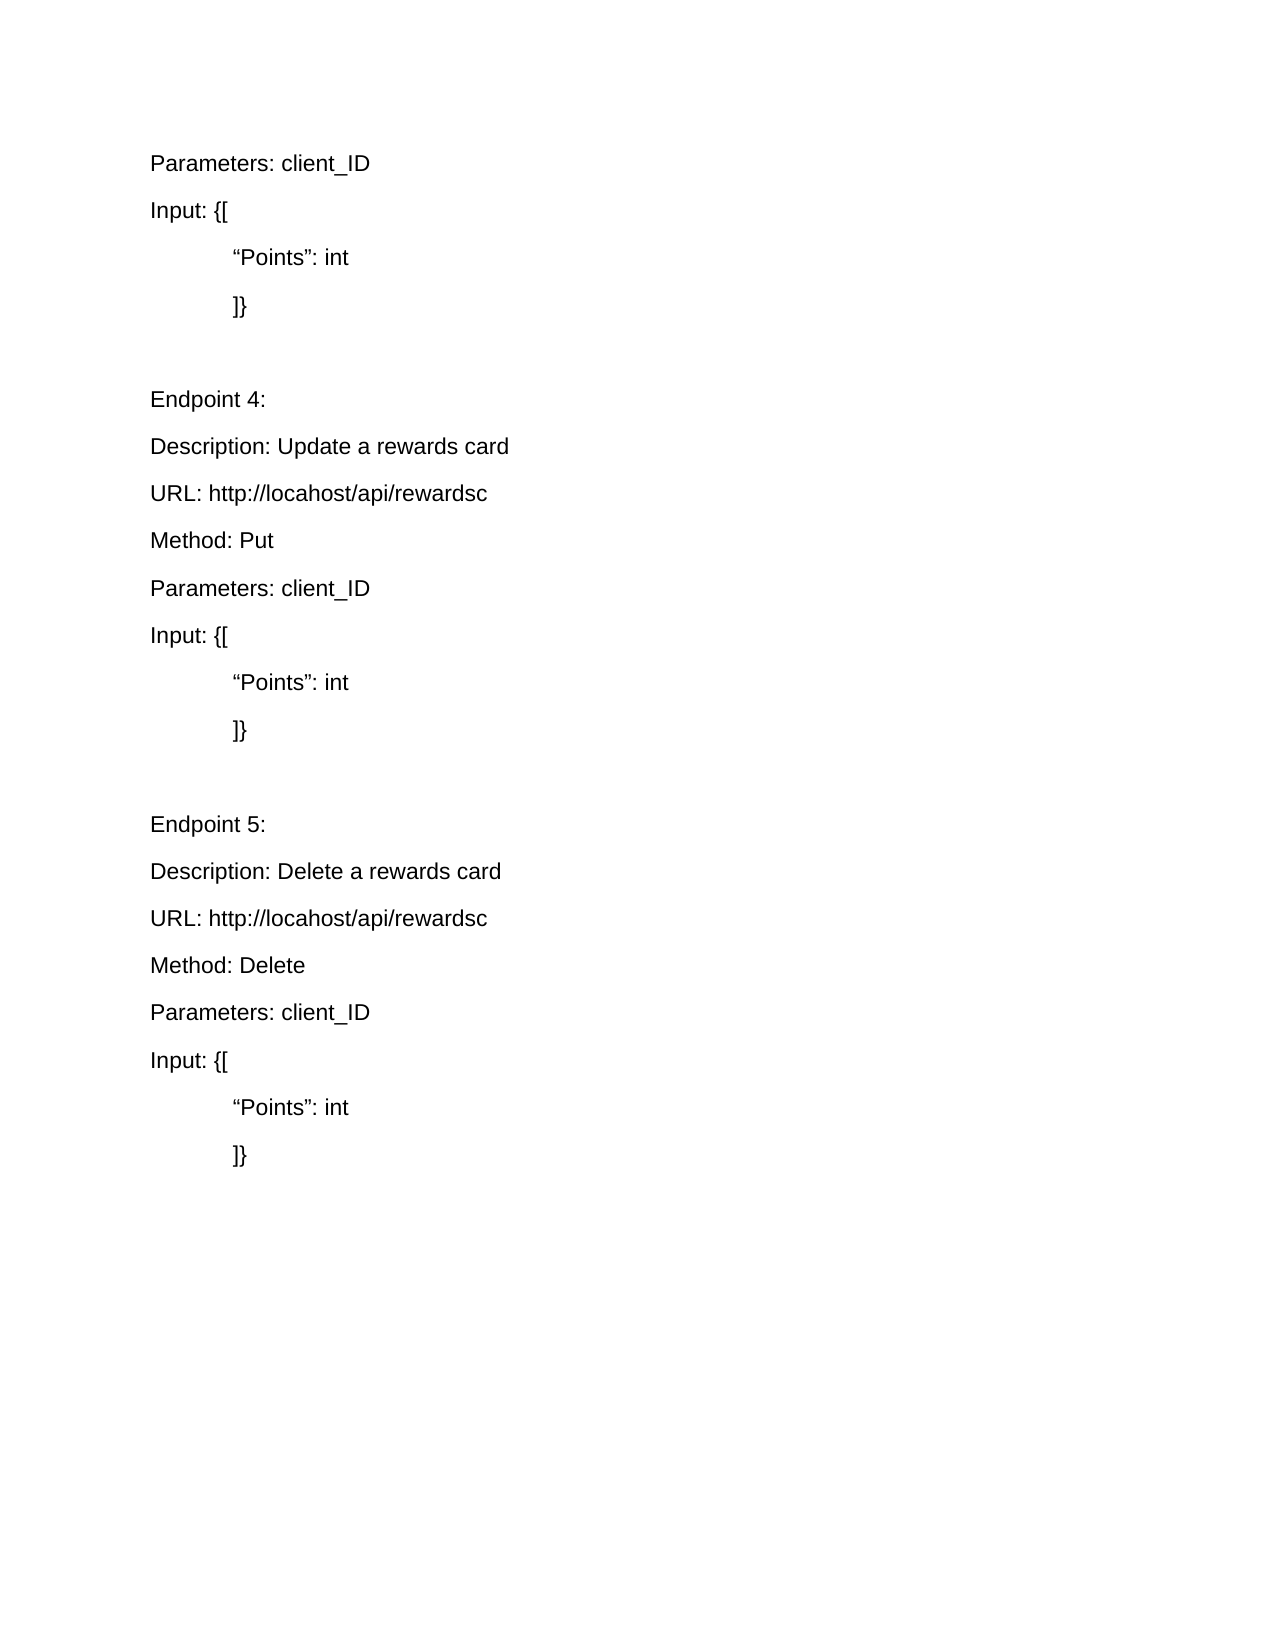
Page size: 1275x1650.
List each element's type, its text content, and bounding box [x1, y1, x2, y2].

text Endpoint 4: [150, 386, 1125, 412]
text Description: Delete a rewards card [150, 858, 1125, 884]
text Parameters: client_ID [150, 999, 1125, 1026]
text Endpoint 5: [150, 811, 1125, 837]
text “Points”: int [150, 1094, 1125, 1120]
text Input: {[ [150, 197, 1125, 223]
text Input: {[ [150, 622, 1125, 648]
text Parameters: client_ID [150, 150, 1125, 176]
text Description: Update a rewards card [150, 433, 1125, 459]
text ]} [150, 1141, 1125, 1167]
text Parameters: client_ID [150, 575, 1125, 601]
text Input: {[ [150, 1047, 1125, 1073]
text “Points”: int [150, 244, 1125, 271]
text “Points”: int [150, 669, 1125, 695]
text Method: Delete [150, 952, 1125, 978]
text URL: http://locahost/api/rewardsc [150, 905, 1125, 931]
text URL: http://locahost/api/rewardsc [150, 480, 1125, 507]
text ]} [150, 292, 1125, 318]
text ]} [150, 716, 1125, 743]
text Method: Put [150, 527, 1125, 554]
